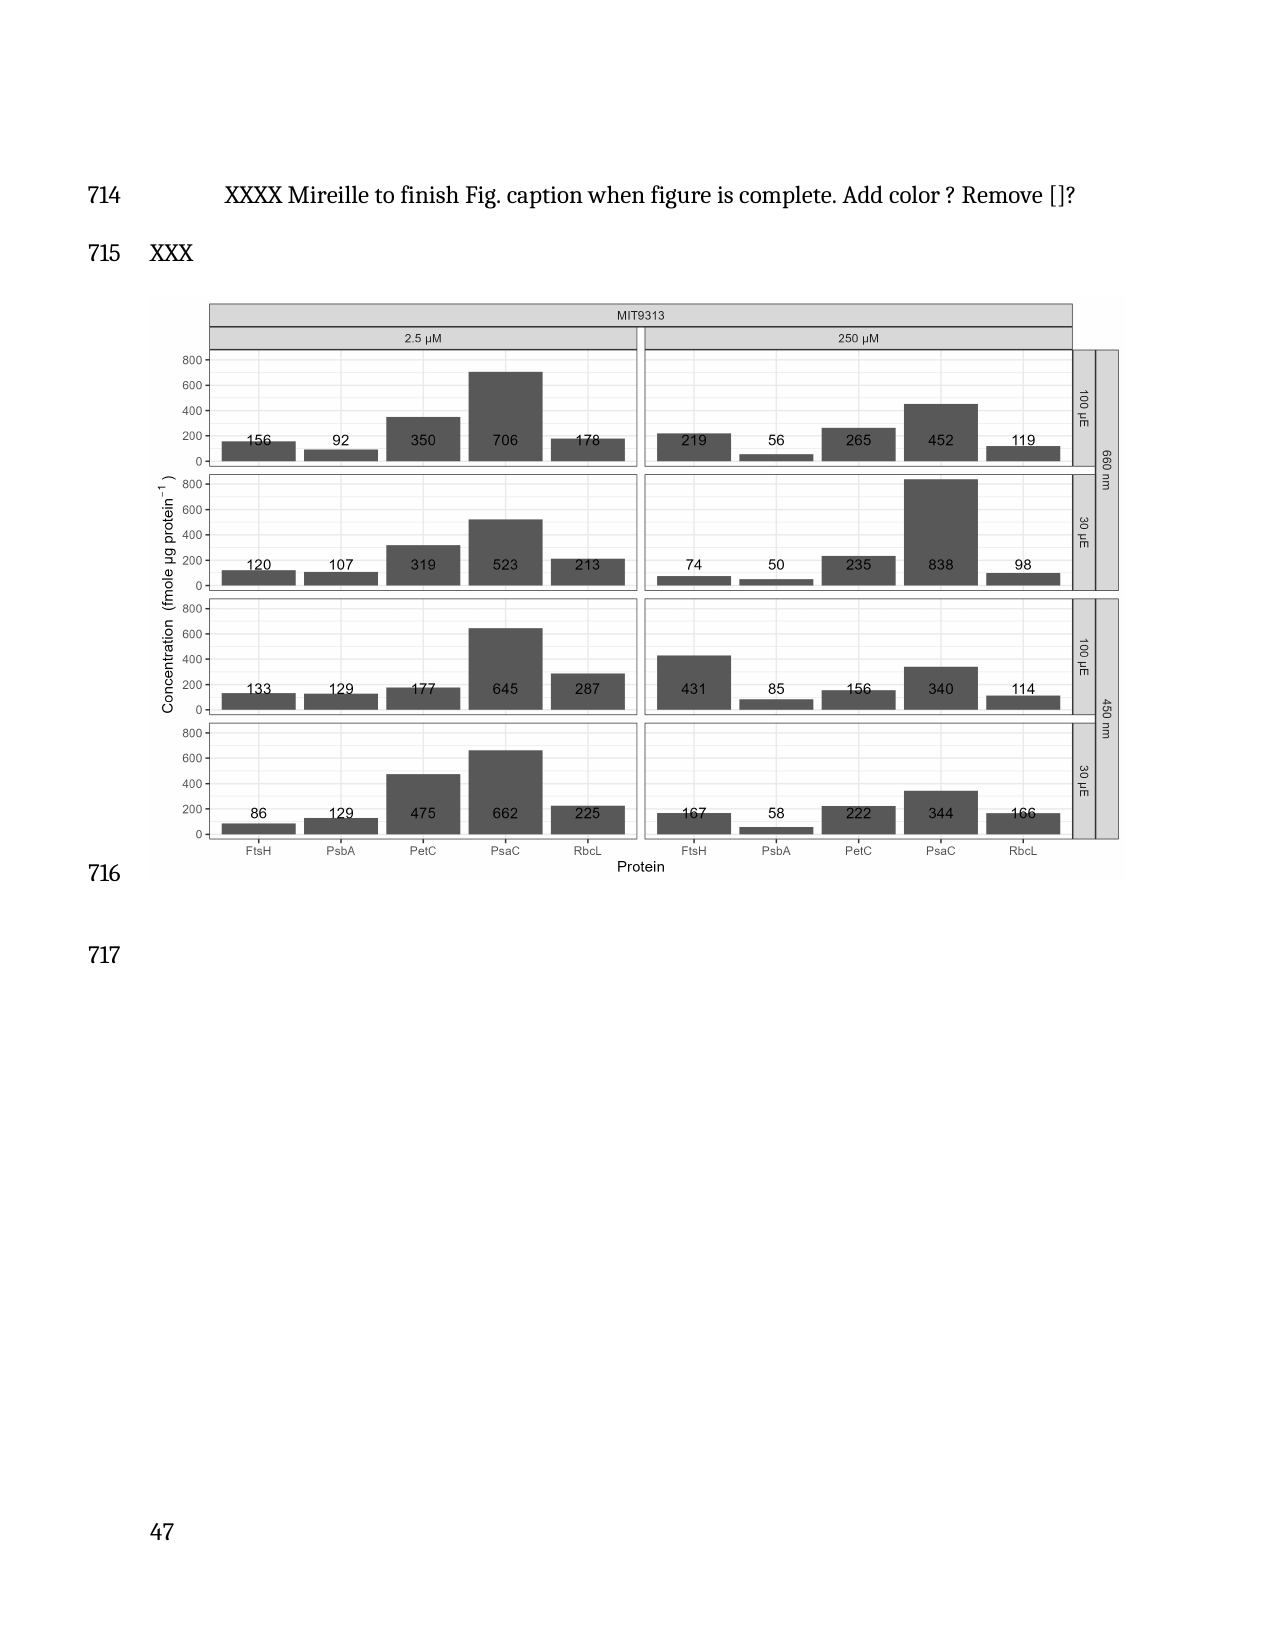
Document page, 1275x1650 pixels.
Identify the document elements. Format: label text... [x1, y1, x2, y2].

picture [150, 296, 1125, 882]
text XXXX Mireille to finish Fig. caption when figure is complete. Add color ? Remove []? XXX [150, 181, 1125, 296]
